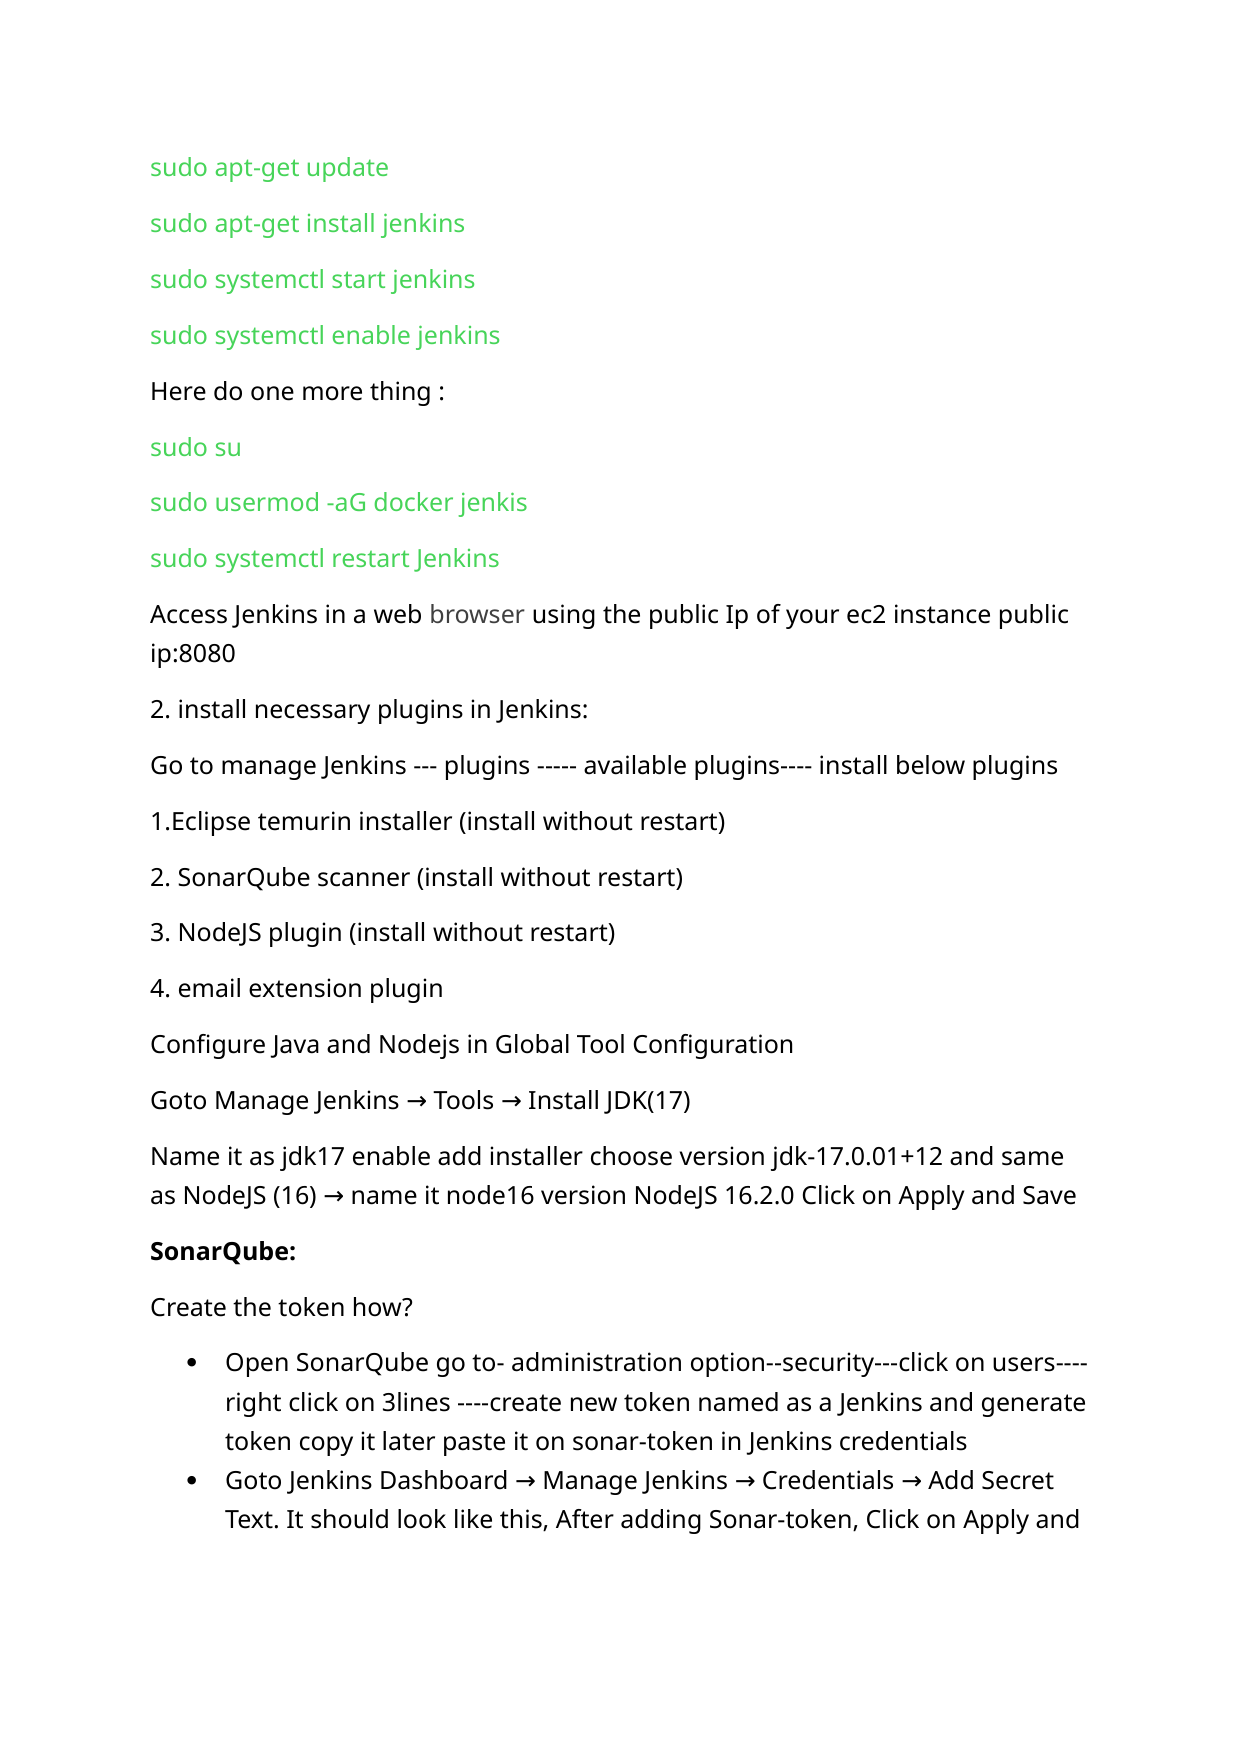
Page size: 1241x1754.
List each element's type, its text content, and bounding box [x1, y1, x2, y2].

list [187, 1462, 1090, 1536]
list Open SonarQube go to- administration option--security---click on users----right click on 3lines ----create new token named as a Jenkins and generate token copy it later paste it on sonar-token in Jenkins credentials [187, 1345, 1090, 1457]
text Access Jenkins in a web browser using the public Ip of your ec2 instance public ip:8080 [150, 597, 1090, 670]
text Name it as jdk17 enable add installer choose version jdk-17.0.01+12 and same as NodeJS (16) → name it node16 version NodeJS 16.2.0 Click on Apply and Save [150, 1138, 1090, 1212]
text 1.Eclipse temurin installer (install without restart) [150, 803, 1090, 837]
text 2. install necessary plugins in Jenkins: [150, 692, 1090, 726]
text Goto Manage Jenkins → Tools → Install JDK(17) [150, 1082, 1090, 1117]
text sudo apt-get install jenkins [150, 206, 1090, 240]
text Go to manage Jenkins --- plugins ----- available plugins---- install below plugins [150, 747, 1090, 782]
text 2. SonarQube scanner (install without restart) [150, 859, 1090, 893]
text 4. email extension plugin [150, 971, 1090, 1005]
text sudo usermod -aG docker jenkis [150, 485, 1090, 519]
text sudo systemctl start jenkins [150, 262, 1090, 296]
text Here do one more thing : [150, 373, 1090, 407]
text Configure Java and Nodejs in Global Tool Configuration [150, 1027, 1090, 1061]
text sudo su [150, 429, 1090, 463]
text sudo apt-get update [150, 150, 1090, 184]
text 3. NodeJS plugin (install without restart) [150, 915, 1090, 949]
text SonarQube: [150, 1233, 1090, 1267]
text sudo systemctl enable jenkins [150, 317, 1090, 352]
text Create the token how? [150, 1289, 1090, 1323]
text sudo systemctl restart Jenkins [150, 541, 1090, 575]
